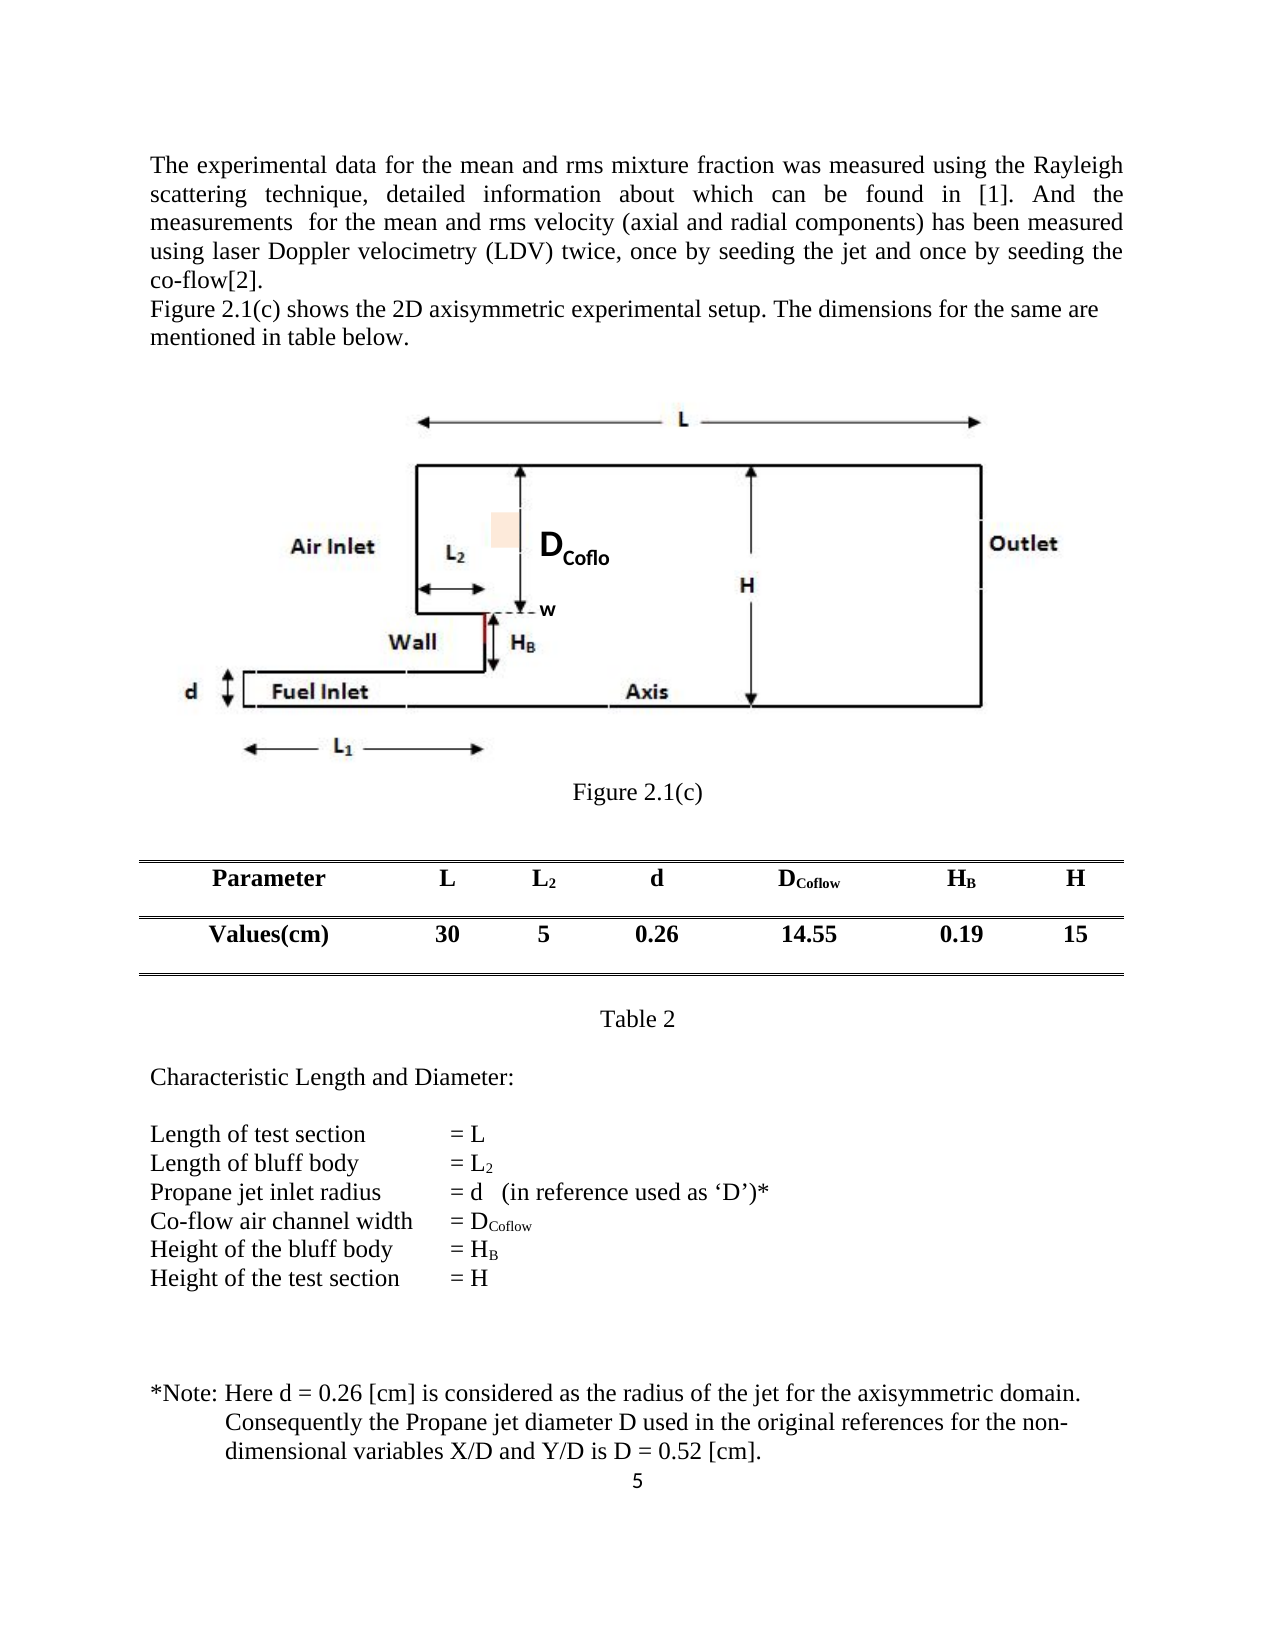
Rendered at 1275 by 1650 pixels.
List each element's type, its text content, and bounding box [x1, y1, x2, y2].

table_cell 5 [496, 919, 591, 973]
table_cell 0.26 [591, 919, 722, 973]
picture [153, 379, 1111, 777]
table_header DCoflow [722, 863, 896, 916]
table_cell 30 [399, 919, 496, 973]
text Co-flow air channel width = DCoflow [150, 1206, 1125, 1234]
table_header H [1027, 863, 1124, 916]
table_cell 0.19 [896, 919, 1027, 973]
table_header Parameter [139, 863, 398, 916]
table_cell 14.55 [722, 919, 896, 973]
table_header d [591, 863, 722, 916]
text Height of the test section = H [150, 1263, 1125, 1292]
text The experimental data for the mean and rms mixture fraction was measured using the Rayleigh scattering technique, detailed information about which can be found in [1]. And the measurements for the mean and rms velocity (axial and radial components) has been measured using laser Doppler velocimetry (LDV) twice, once by seeding the jet and once by seeding the co-flow[2]. [150, 150, 1125, 294]
text Length of test section = L [150, 1119, 1125, 1148]
text Table 2 [150, 1004, 1125, 1033]
text Figure 2.1(c) shows the 2D axisymmetric experimental setup. The dimensions for the same are mentioned in table below. [150, 294, 1125, 351]
text Figure 2.1(c) [150, 777, 1125, 806]
text Length of bluff body = L2 [150, 1148, 1125, 1177]
text Height of the bluff body = HB [150, 1234, 1125, 1263]
table_header L [399, 863, 496, 916]
table_header L2 [496, 863, 591, 916]
text *Note: Here d = 0.26 [cm] is considered as the radius of the jet for the axisymmetric domain. Consequently the Propane jet diameter D used in the original references for the non-dimensional variables X/D and Y/D is D = 0.52 [cm]. [150, 1378, 1125, 1464]
table_header HB [896, 863, 1027, 916]
table_cell Values(cm) [139, 919, 398, 973]
text Propane jet inlet radius = d (in reference used as ‘D’)* [150, 1177, 1125, 1206]
text Characteristic Length and Diameter: [150, 1062, 1125, 1091]
table_cell 15 [1027, 919, 1124, 973]
